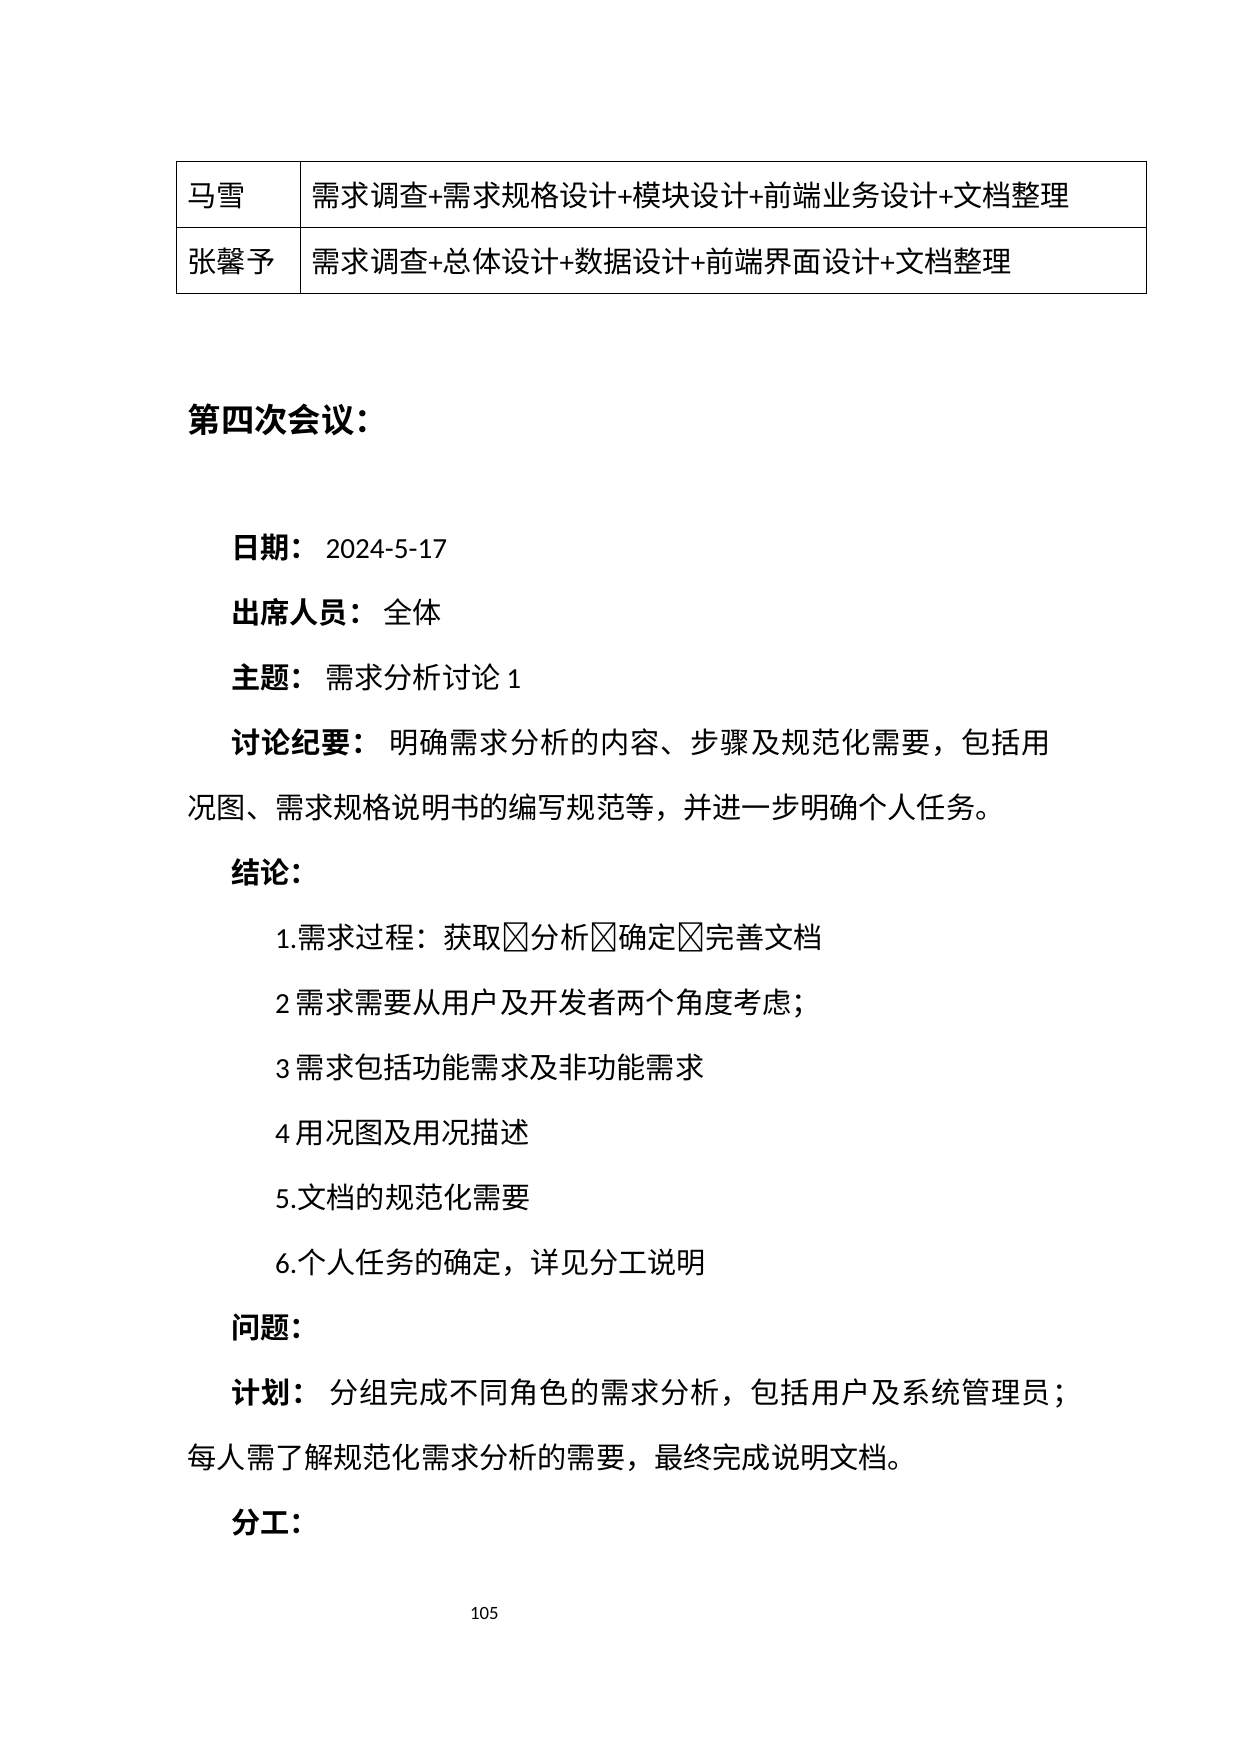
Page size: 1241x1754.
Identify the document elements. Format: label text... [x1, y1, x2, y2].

text 日期： 2024-5-17 [187, 513, 1053, 578]
text 3需求包括功能需求及非功能需求 [275, 1033, 1053, 1098]
text 计划： 分组完成不同角色的需求分析，包括用户及系统管理员；每人需了解规范化需求分析的需要，最终完成说明文档。 [187, 1358, 1053, 1488]
text 主题： 需求分析讨论1 [187, 643, 1053, 708]
text 讨论纪要： 明确需求分析的内容、步骤及规范化需要，包括用况图、需求规格说明书的编写规范等，并进一步明确个人任务。 [187, 708, 1053, 838]
text 1.需求过程：获取分析确定完善文档 [187, 903, 1053, 968]
text 5.文档的规范化需要 [275, 1163, 1053, 1228]
text 问题： [187, 1293, 1053, 1358]
table_cell 需求调查+总体设计+数据设计+前端界面设计+文档整理 [301, 228, 1146, 293]
table_cell 张馨予 [177, 228, 300, 293]
text 2需求需要从用户及开发者两个角度考虑； [275, 968, 1053, 1033]
text 分工： [187, 1488, 1053, 1553]
text 结论： [187, 838, 1053, 903]
table_cell 马雪 [177, 162, 300, 227]
table_cell 需求调查+需求规格设计+模块设计+前端业务设计+文档整理 [301, 162, 1146, 227]
subtitle 第四次会议： [187, 386, 1053, 451]
text 6.个人任务的确定，详见分工说明 [275, 1228, 1053, 1293]
text 出席人员： 全体 [187, 578, 1053, 643]
text 4用况图及用况描述 [275, 1098, 1053, 1163]
